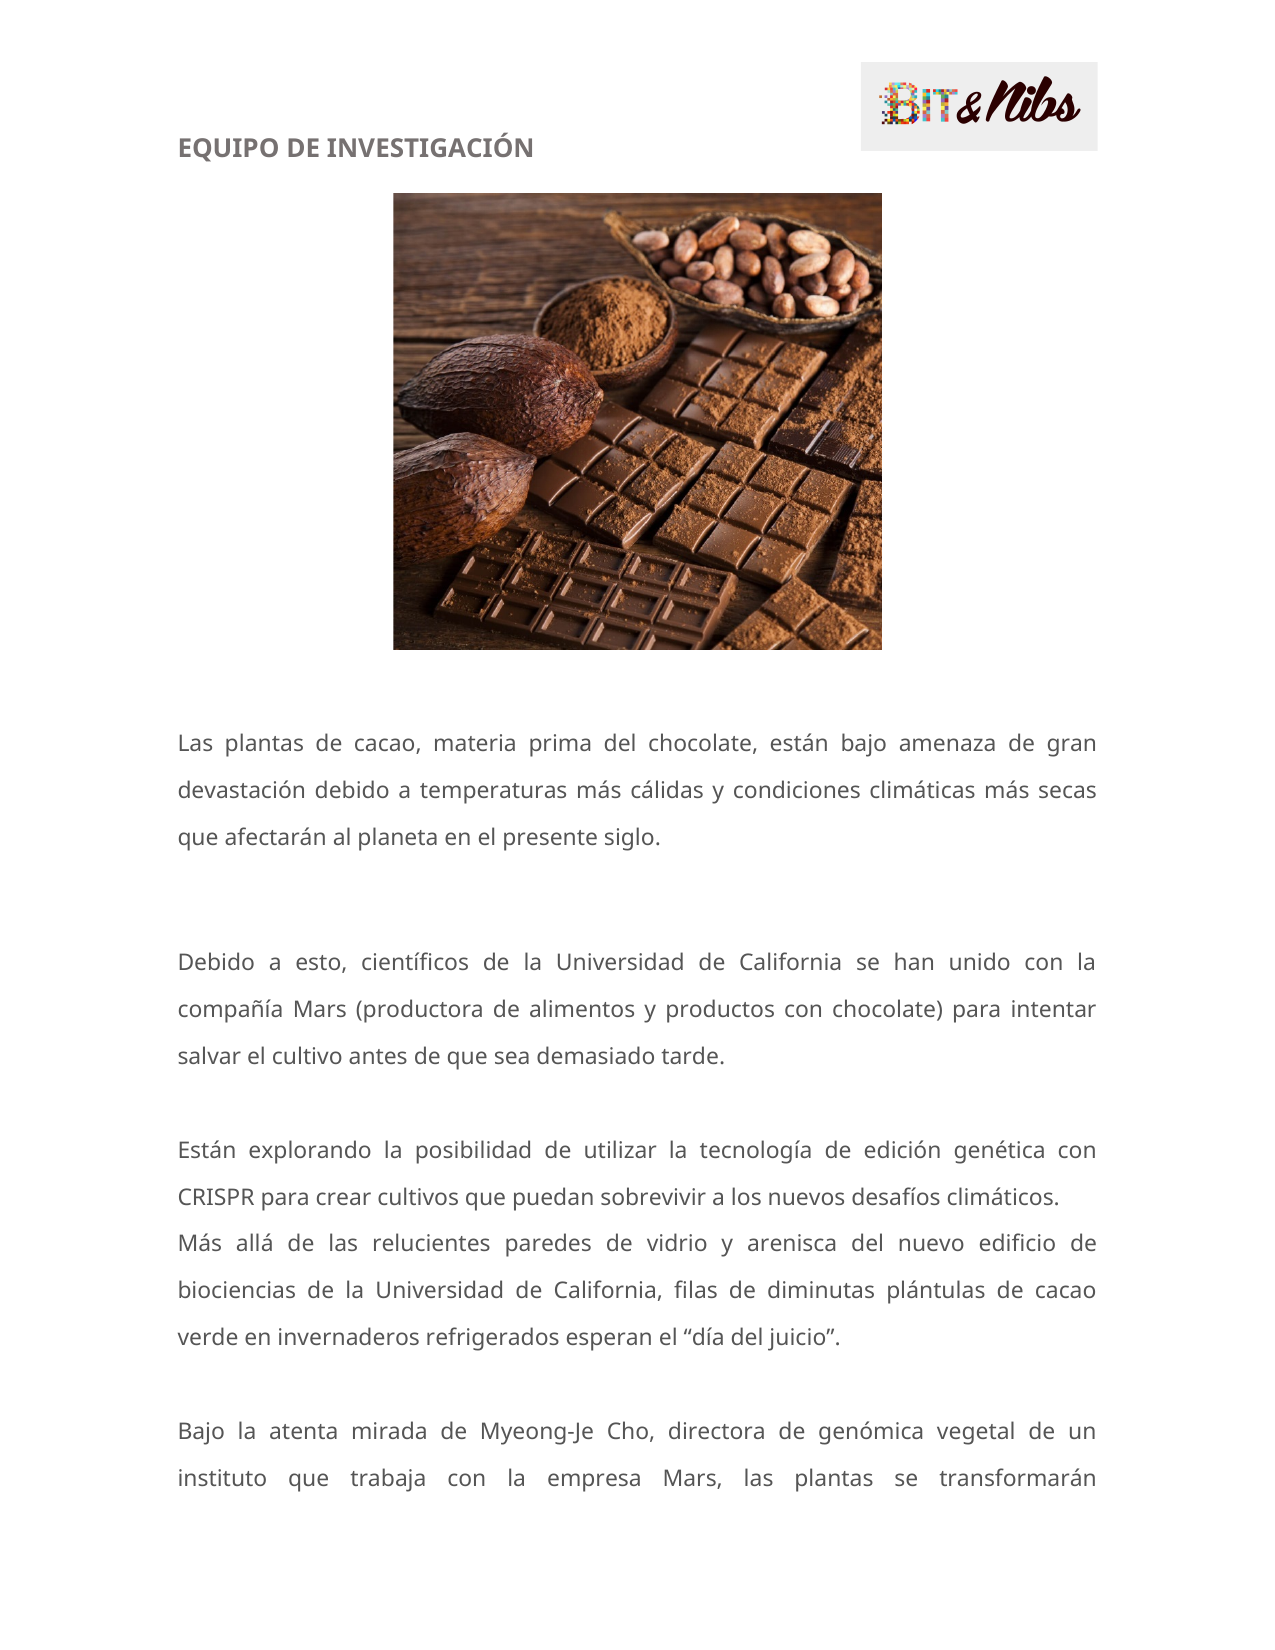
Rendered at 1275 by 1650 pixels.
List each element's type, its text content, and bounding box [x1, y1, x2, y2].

picture [860, 62, 1098, 151]
text Debido a esto, científicos de la Universidad de California se han unido con la compañía Mars (productora de alimentos y productos con chocolate) para intentar salvar el cultivo antes de que sea demasiado tarde. [177, 946, 1098, 1071]
text Están explorando la posibilidad de utilizar la tecnología de edición genética con CRISPR para crear cultivos que puedan sobrevivir a los nuevos desafíos climáticos. [177, 1133, 1098, 1212]
picture [393, 193, 882, 650]
text Las plantas de cacao, materia prima del chocolate, están bajo amenaza de gran devastación debido a temperaturas más cálidas y condiciones climáticas más secas que afectarán al planeta en el presente siglo. [177, 727, 1098, 852]
text Más allá de las relucientes paredes de vidrio y arenisca del nuevo edificio de biociencias de la Universidad de California, filas de diminutas plántulas de cacao verde en invernaderos refrigerados esperan el “día del juicio”. [177, 1227, 1098, 1352]
